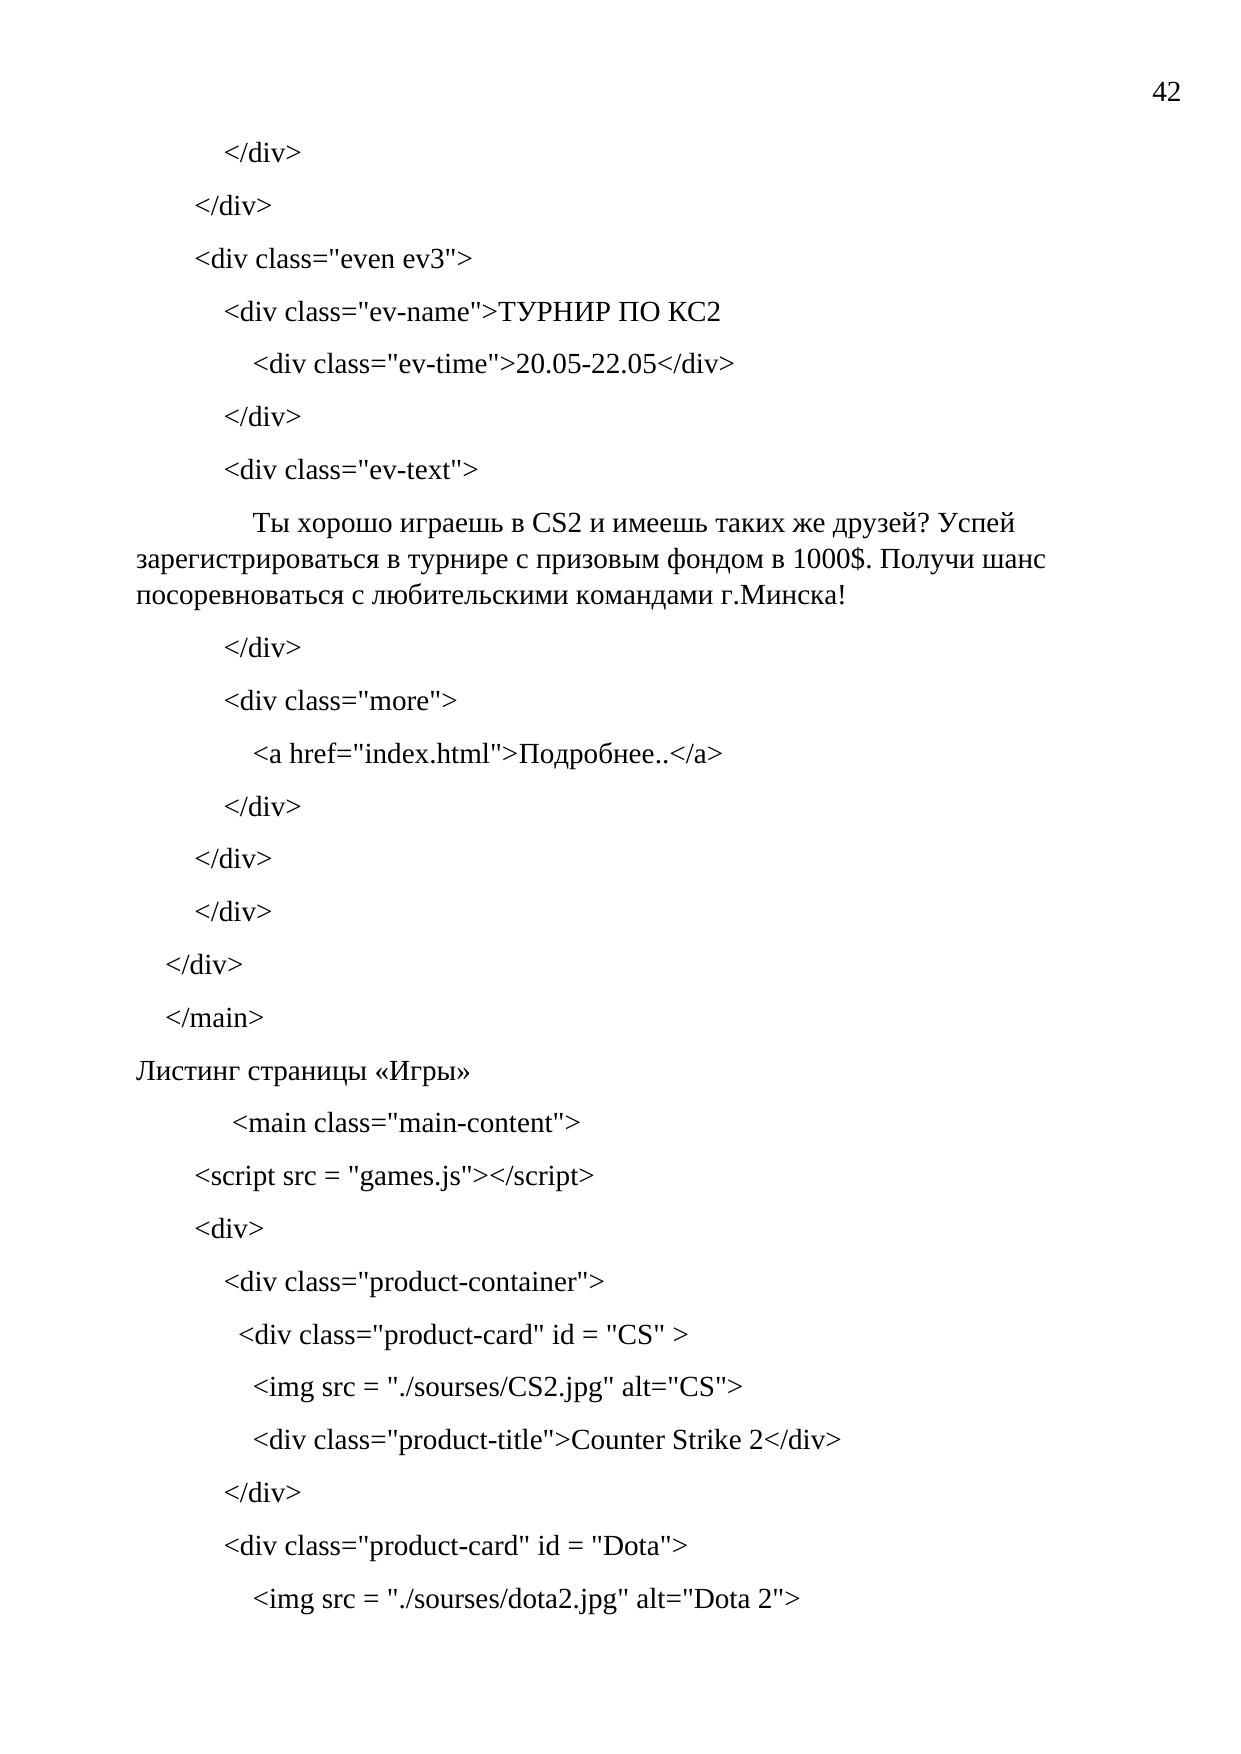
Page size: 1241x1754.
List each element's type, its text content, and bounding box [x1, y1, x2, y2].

text <div> [136, 1211, 1181, 1245]
text Листинг страницы «Игры» [136, 1053, 1181, 1086]
text </div> [136, 630, 1181, 664]
text <div class="ev-name">ТУРНИР ПО КС2 [136, 294, 1181, 327]
text <div class="product-card" id = "Dota"> [136, 1528, 1181, 1562]
text <script src = "games.js"></script> [136, 1158, 1181, 1192]
text <a href="index.html">Подробнее..</a> [136, 736, 1181, 769]
text <div class="even ev3"> [136, 241, 1181, 274]
text <div class="ev-text"> [136, 452, 1181, 486]
text <div class="product-card" id = "CS" > [136, 1317, 1181, 1350]
text <img src = "./sourses/dota2.jpg" alt="Dota 2"> [136, 1581, 1181, 1614]
text <main class="main-content"> [136, 1106, 1181, 1139]
text </main> [136, 1000, 1181, 1033]
text </div> [136, 947, 1181, 981]
text <div class="product-container"> [136, 1264, 1181, 1297]
text </div> [136, 841, 1181, 875]
text </div> [136, 789, 1181, 822]
text </div> [136, 399, 1181, 433]
text <div class="product-title">Counter Strike 2</div> [136, 1422, 1181, 1456]
text <div class="ev-time">20.05-22.05</div> [136, 347, 1181, 380]
text </div> [136, 188, 1181, 222]
text <img src = "./sourses/CS2.jpg" alt="CS"> [136, 1369, 1181, 1403]
text </div> [136, 135, 1181, 169]
text <div class="more"> [136, 683, 1181, 717]
text </div> [136, 894, 1181, 928]
text </div> [136, 1475, 1181, 1509]
text Ты хорошо играешь в CS2 и имеешь таких же друзей? Успей зарегистрироваться в турнире с призовым фондом в 1000$. Получи шанс посоревноваться с любительскими командами г.Минска! [136, 505, 1181, 611]
